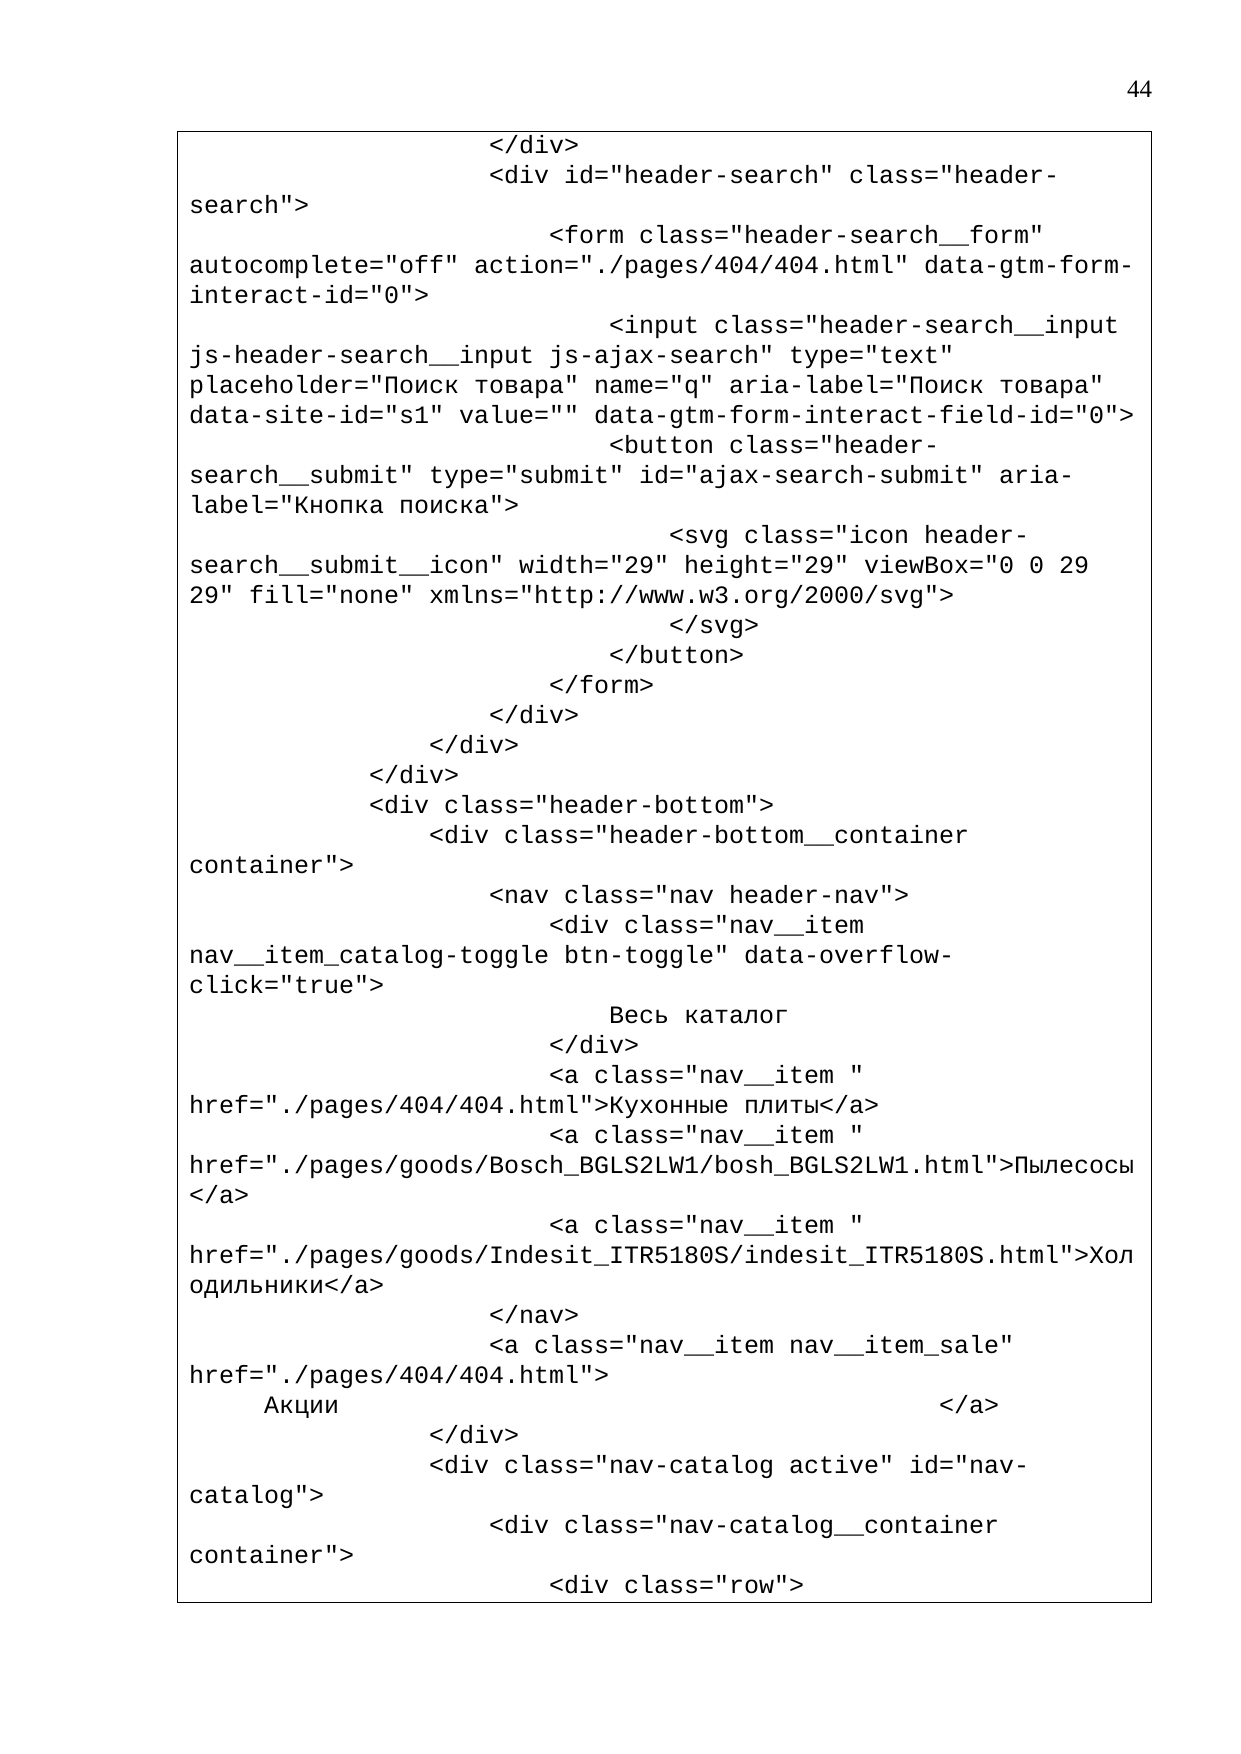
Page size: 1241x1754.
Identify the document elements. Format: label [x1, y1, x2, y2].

table_header [178, 132, 1151, 1602]
